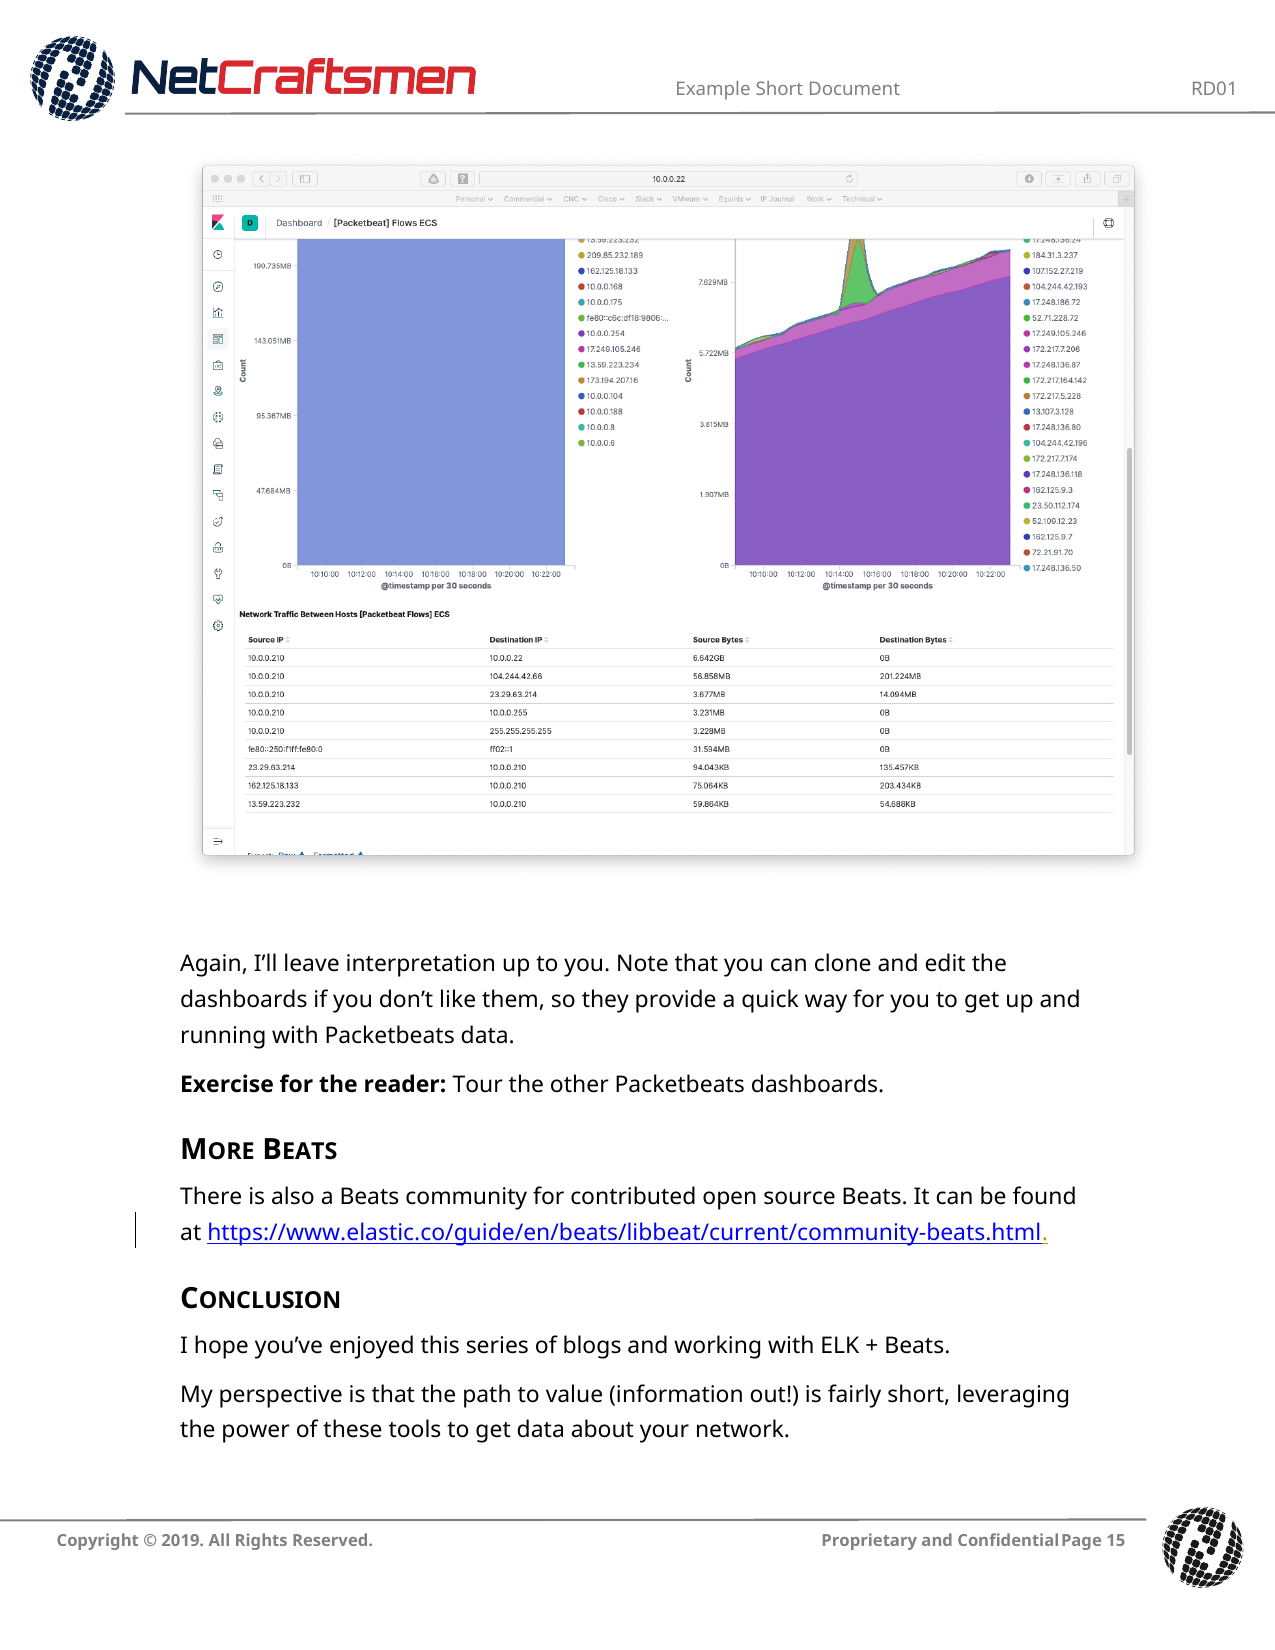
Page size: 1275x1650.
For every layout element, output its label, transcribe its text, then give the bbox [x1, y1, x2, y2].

picture [1156, 1501, 1250, 1595]
subtitle More Beats [180, 1128, 1125, 1168]
picture [180, 150, 1155, 882]
picture [23, 24, 481, 133]
text I hope you’ve enjoyed this series of blogs and working with ELK + Beats. [180, 1329, 1095, 1360]
text Exercise for the reader: Tour the other Packetbeats dashboards. [180, 1067, 1095, 1099]
text There is also a Beats community for contributed open source Beats. It can be found at https://www.elastic.co/guide/en/beats/libbeat/current/community-beats.html [180, 1180, 1095, 1247]
text Again, I’ll leave interpretation up to you. Note that you can clone and edit the dashboards if you don’t like them, so they provide a quick way for you to get up and running with Packetbeats data. [180, 947, 1095, 1050]
text My perspective is that the path to value (information out!) is fairly short, leveraging the power of these tools to get data about your network. [180, 1377, 1095, 1445]
subtitle Conclusion [180, 1277, 1125, 1317]
